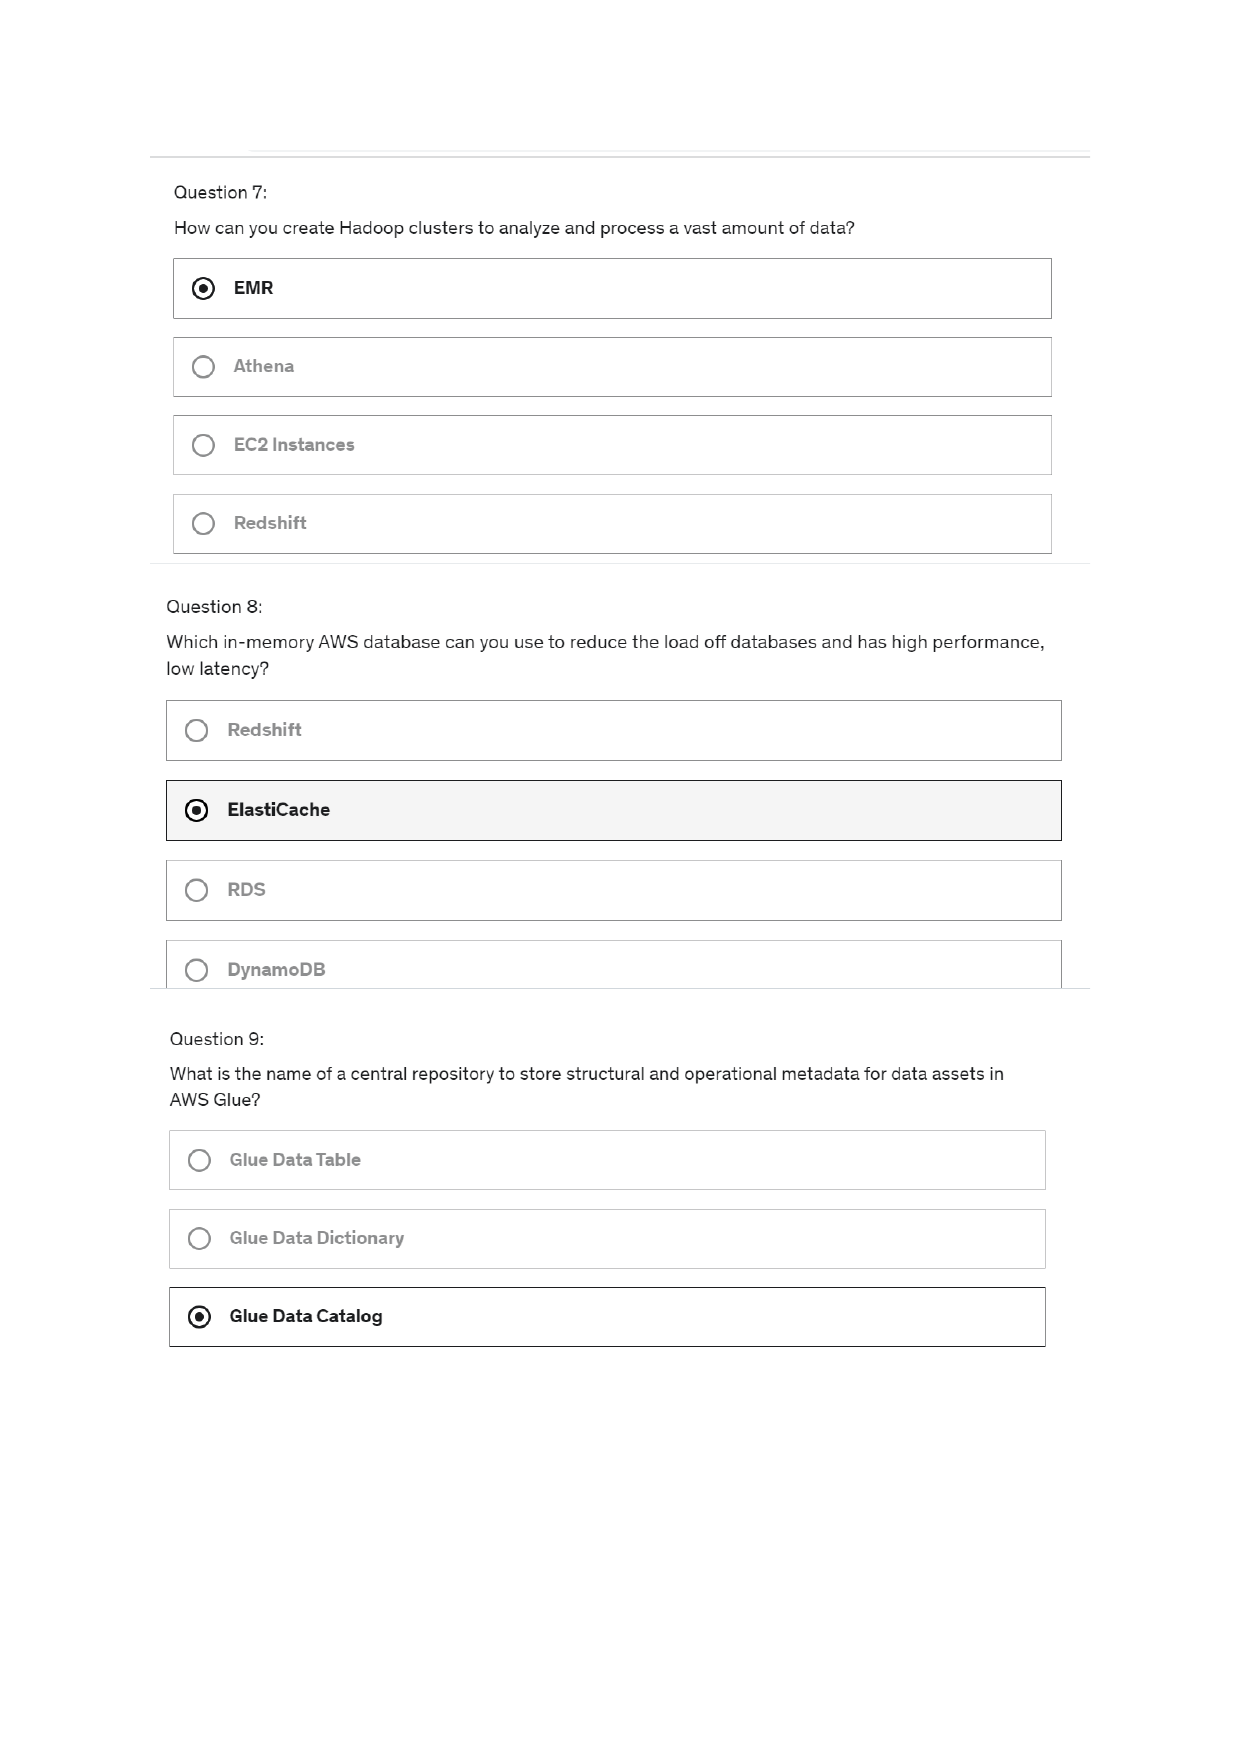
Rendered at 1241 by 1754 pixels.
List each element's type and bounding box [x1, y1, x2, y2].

picture [150, 582, 1091, 991]
picture [150, 150, 1091, 564]
picture [150, 1009, 1091, 1381]
